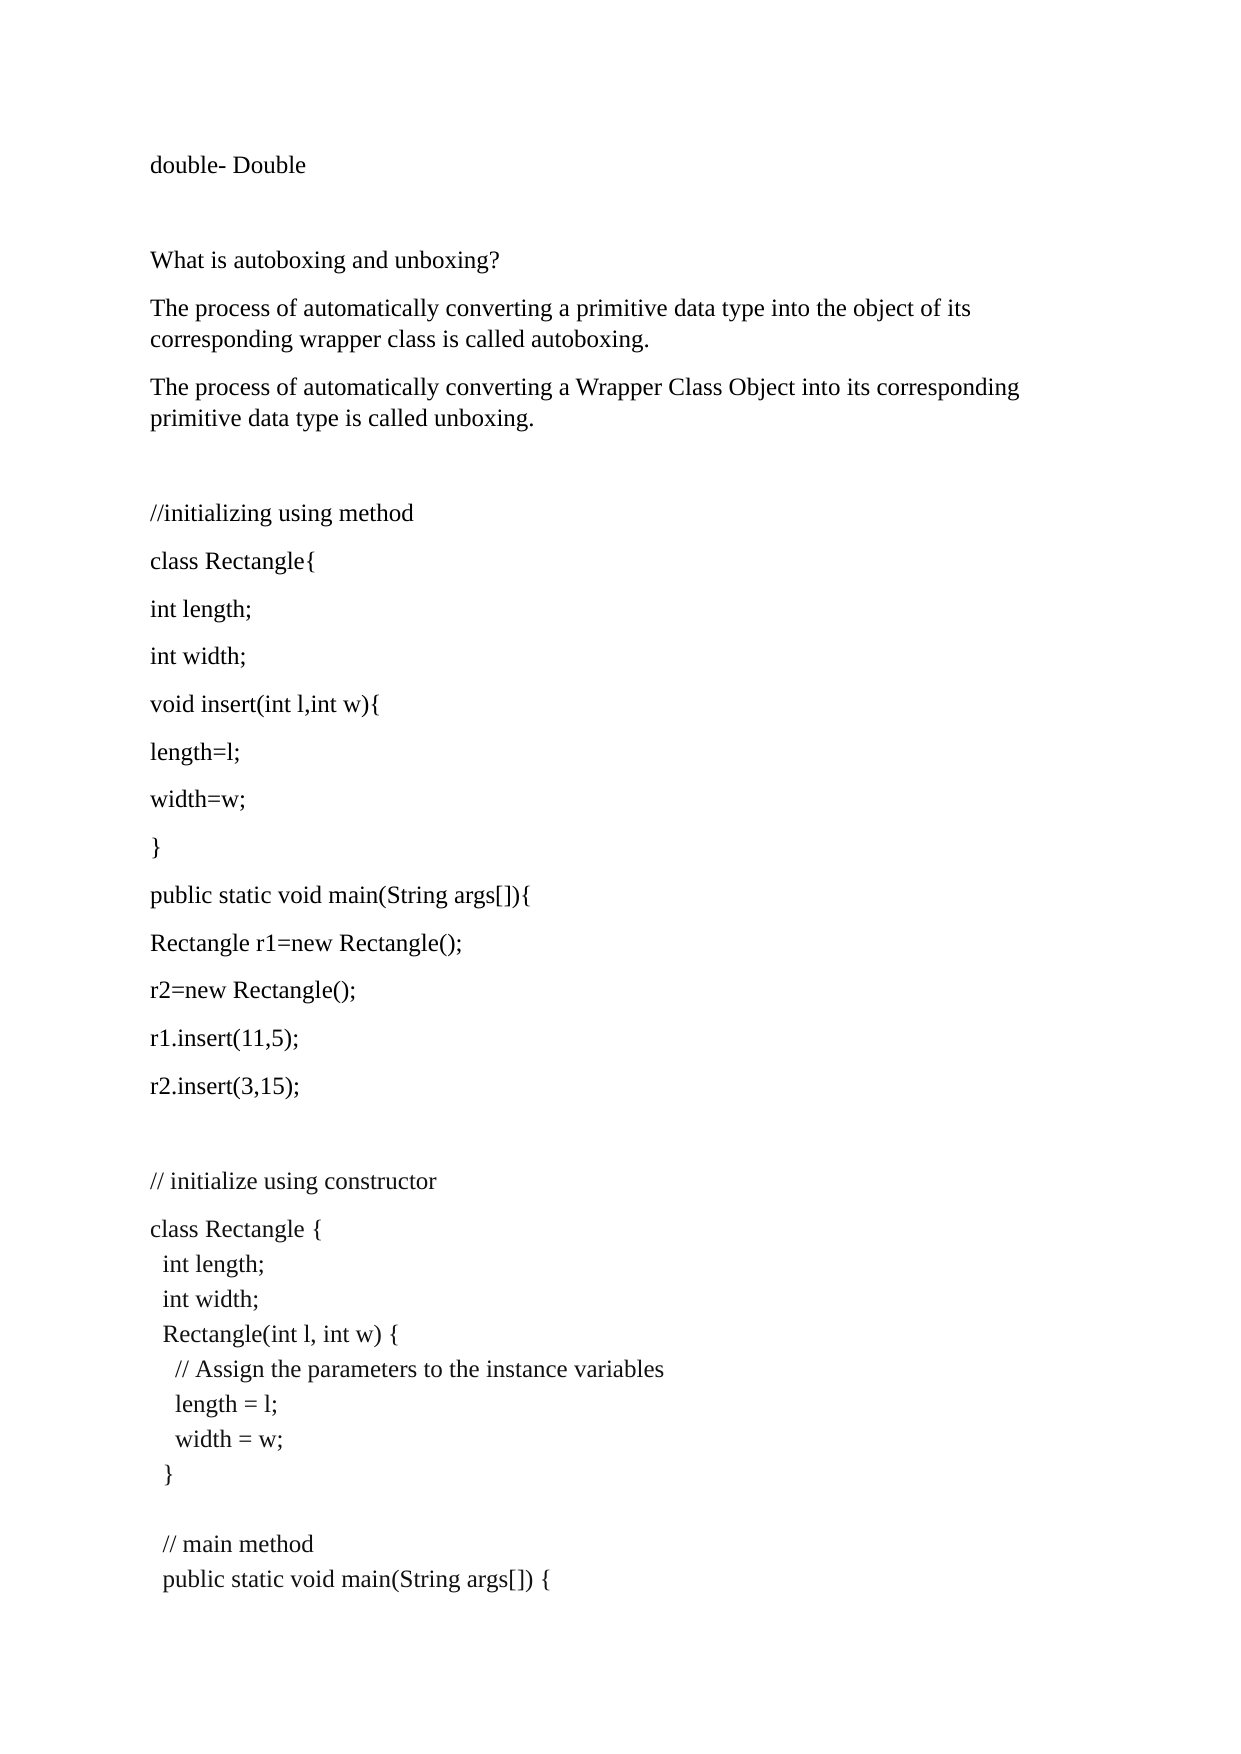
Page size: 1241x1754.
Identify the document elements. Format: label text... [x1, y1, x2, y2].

text } [150, 1459, 1090, 1488]
text // Assign the parameters to the instance variables [150, 1354, 1090, 1383]
text length=l; [150, 737, 1090, 766]
text //initializing using method [150, 498, 1090, 527]
text Rectangle(int l, int w) { [150, 1319, 1090, 1348]
text class Rectangle{ [150, 546, 1090, 575]
text Rectangle r1=new Rectangle(); [150, 928, 1090, 956]
text The process of automatically converting a primitive data type into the object of its corresponding wrapper class is called autoboxing. [150, 293, 1090, 353]
text width = w; [150, 1424, 1090, 1453]
text r2.insert(3,15); [150, 1071, 1090, 1099]
text int length; [150, 594, 1090, 622]
text public static void main(String args[]){ [150, 880, 1090, 909]
text int width; [150, 1284, 1090, 1313]
text The process of automatically converting a Wrapper Class Object into its corresponding primitive data type is called unboxing. [150, 372, 1090, 432]
text r2=new Rectangle(); [150, 975, 1090, 1004]
text public static void main(String args[]) { [150, 1564, 1090, 1593]
text // main method [150, 1529, 1090, 1558]
text length = l; [150, 1389, 1090, 1418]
text void insert(int l,int w){ [150, 689, 1090, 718]
text int length; [150, 1249, 1090, 1278]
text width=w; [150, 784, 1090, 813]
text What is autoboxing and unboxing? [150, 245, 1090, 274]
text int width; [150, 641, 1090, 670]
text // initialize using constructor [150, 1166, 1090, 1195]
text } [150, 832, 1090, 861]
text r1.insert(11,5); [150, 1023, 1090, 1052]
text double- Double [150, 150, 1090, 179]
text class Rectangle { [150, 1214, 1090, 1243]
